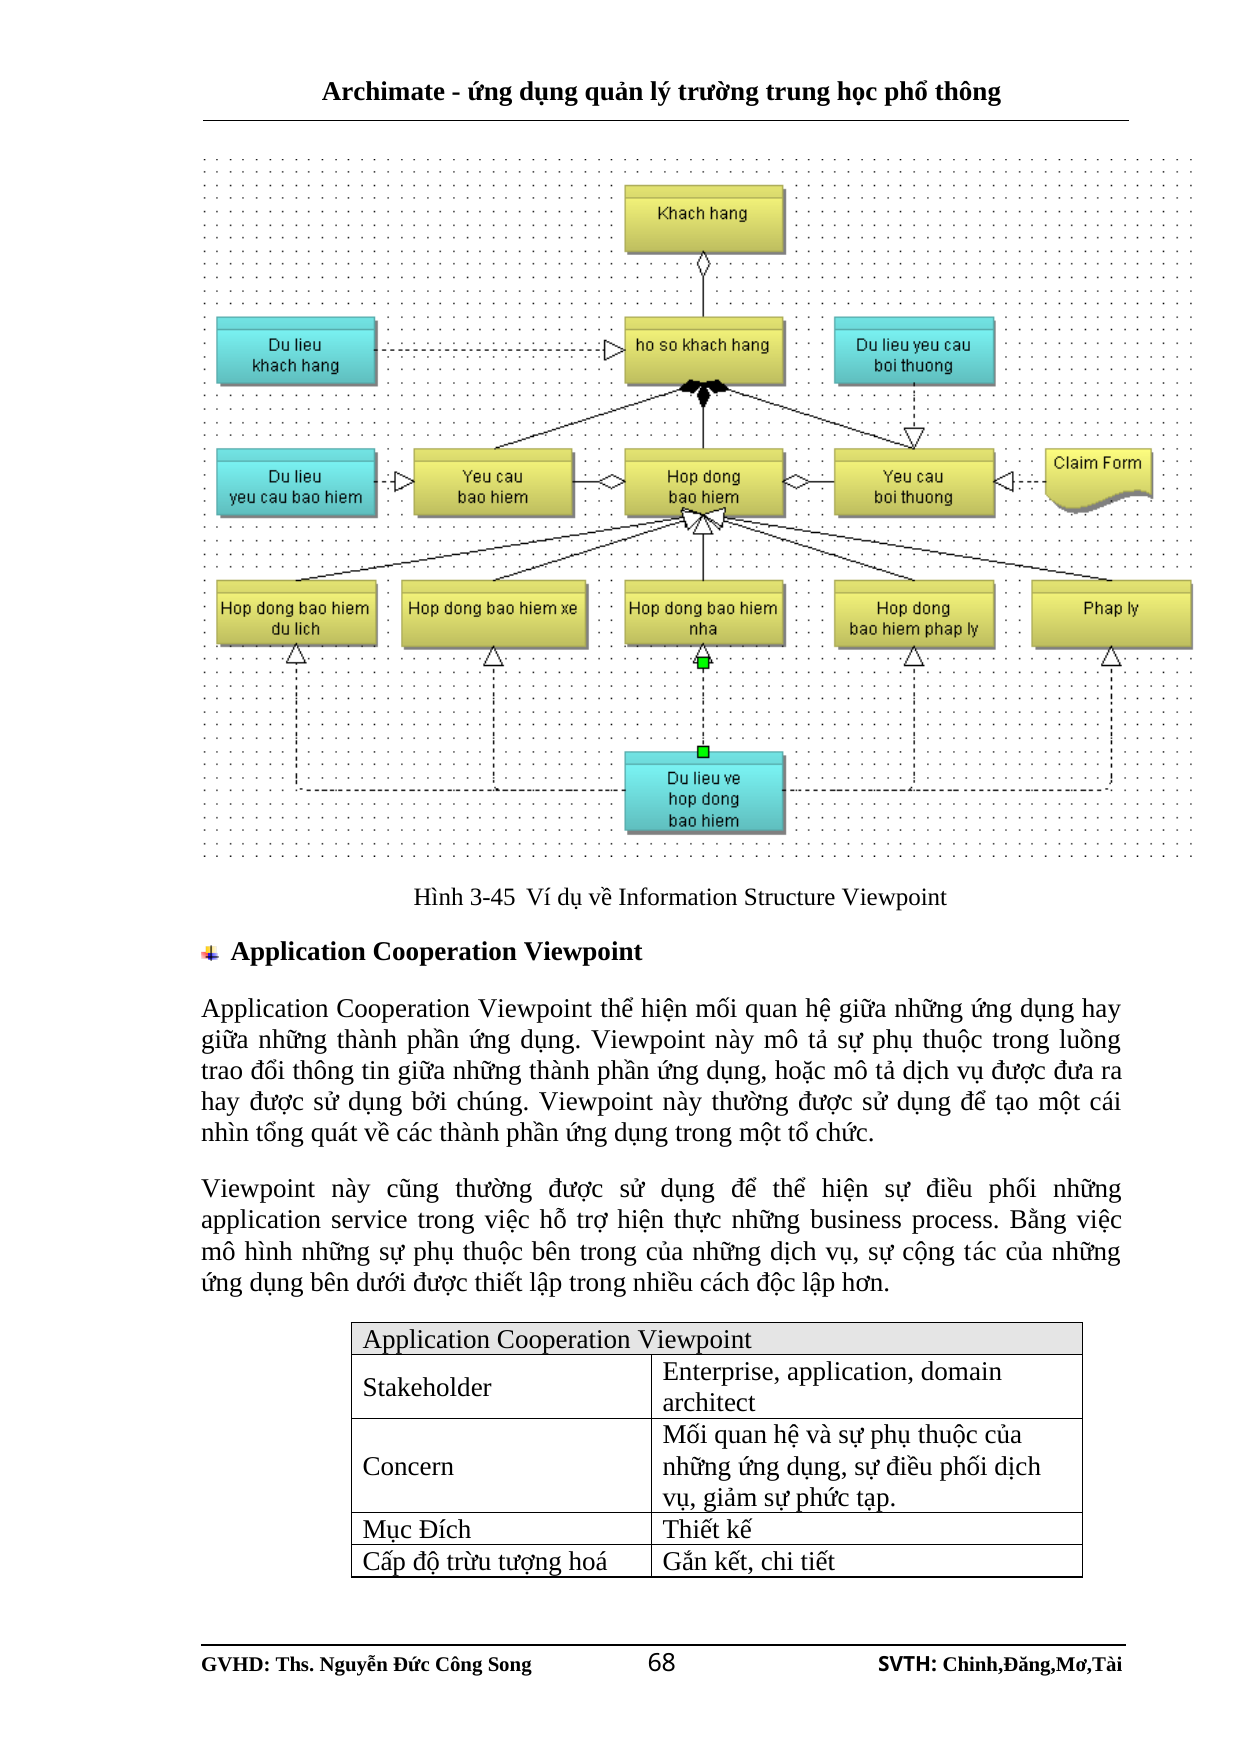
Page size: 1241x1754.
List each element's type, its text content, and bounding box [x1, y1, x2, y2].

text Ví dụ về Information Structure Viewpoint [238, 882, 1122, 911]
table_cell , application, domain architect [652, 1355, 1082, 1417]
text Application Cooperation Viewpoint thể hiện mối quan hệ giữa những ứng dụng hay giữa những thành phần ứng dụng. Viewpoint này mô tả sự phụ thuộc trong luồng trao đổi thông tin giữa những thành phần ứng dụng, hoặc mô tả dịch vụ được đưa ra hay được sử dụng bởi chúng. Viewpoint này thường được sử dụng để tạo một cái nhìn tổng quát về các thành phần ứng dụng trong một tổ chức. [201, 992, 1122, 1147]
table_cell Mục Đích [352, 1513, 651, 1544]
table_header Application Cooperation Viewpoint [352, 1323, 1082, 1354]
text Application Cooperation Viewpoint [201, 936, 1122, 967]
table_cell Cấp độ trừu tượng hoá [352, 1545, 651, 1576]
table_cell Thiết kế [652, 1513, 1082, 1544]
table_cell Concern [352, 1419, 651, 1512]
table_cell Stakeholder [352, 1355, 651, 1417]
table_cell Gắn kết, chi tiết [652, 1545, 1082, 1576]
picture [200, 159, 1200, 857]
picture [201, 944, 219, 961]
table_cell Mối quan hệ và sự phụ thuộc của những ứng dụng, sự điều phối dịch vụ, giảm sự phức tạp. [652, 1419, 1082, 1512]
text Viewpoint này cũng thường được sử dụng để thể hiện sự điều phối những application service trong việc hỗ trợ hiện thực những business process. Bằng việc mô hình những sự phụ thuộc bên trong của những dịch vụ, sự cộng tác của những ứng dụng bên dưới được thiết lập trong nhiều cách độc lập hơn. [201, 1172, 1122, 1297]
